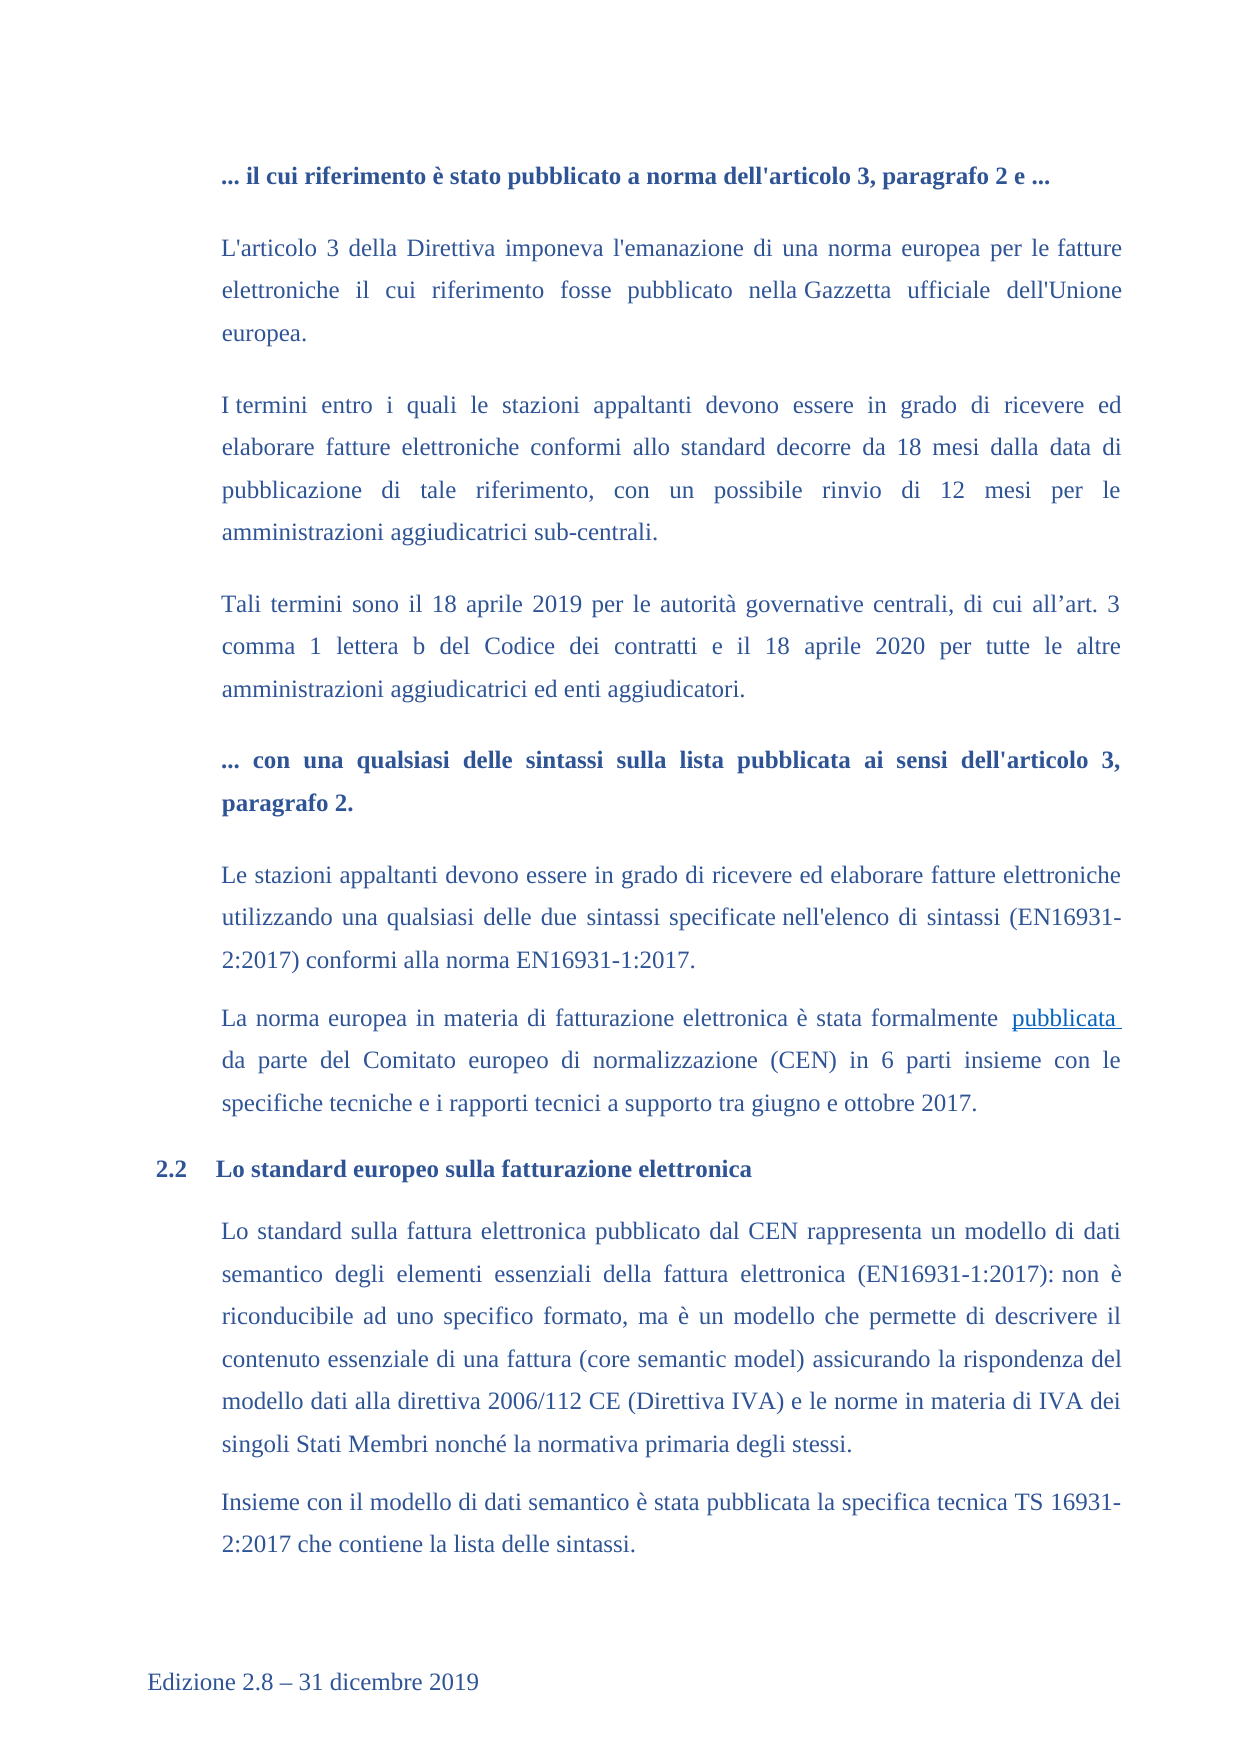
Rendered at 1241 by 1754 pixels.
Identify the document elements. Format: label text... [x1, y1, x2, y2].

subtitle Lo standard europeo sulla fatturazione elettronica [156, 1154, 1122, 1183]
text ... il cui riferimento è stato pubblicato a norma dell'articolo 3, paragrafo 2 e ... [221, 148, 1122, 190]
text I termini entro i quali le stazioni appaltanti devono essere in grado di ricevere ed elaborare fatture elettroniche conformi allo standard decorre da 18 mesi dalla data di pubblicazione di tale riferimento, con un possibile rinvio di 12 mesi per le amministrazioni aggiudicatrici sub-centrali. [221, 376, 1122, 546]
text Le stazioni appaltanti devono essere in grado di ricevere ed elaborare fatture elettroniche utilizzando una qualsiasi delle due sintassi specificate nell'elenco di sintassi (EN16931-2:2017) conformi alla norma EN16931-1:2017. [221, 846, 1122, 973]
text Tali termini sono il 18 aprile 2019 per le autorità governative centrali, di cui all’art. 3 comma 1 lettera b del Codice dei contratti e il 18 aprile 2020 per tutte le altre amministrazioni aggiudicatrici ed enti aggiudicatori. [221, 575, 1122, 703]
text Lo standard sulla fattura elettronica pubblicato dal CEN rappresenta un modello di dati semantico degli elementi essenziali della fattura elettronica (EN16931-1:2017): non è riconducibile ad uno specifico formato, ma è un modello che permette di descrivere il contenuto essenziale di una fattura (core semantic model) assicurando la rispondenza del modello dati alla direttiva 2006/112 CE (Direttiva IVA) e le norme in materia di IVA dei singoli Stati Membri nonché la normativa primaria degli stessi. [221, 1203, 1122, 1458]
text ... con una qualsiasi delle sintassi sulla lista pubblicata ai sensi dell'articolo 3, paragrafo 2. [221, 732, 1122, 817]
text Insieme con il modello di dati semantico è stata pubblicata la specifica tecnica TS 16931-2:2017 che contiene la lista delle sintassi. [221, 1473, 1122, 1558]
text L'articolo 3 della Direttiva imponeva l'emanazione di una norma europea per le fatture elettroniche il cui riferimento fosse pubblicato nella Gazzetta ufficiale dell'Unione europea. [221, 219, 1122, 347]
text La norma europea in materia di fatturazione elettronica è stata formalmente pubblicata da parte del Comitato europeo di normalizzazione (CEN) in 6 parti insieme con le specifiche tecniche e i rapporti tecnici a supporto tra giugno e ottobre 2017. [221, 989, 1122, 1117]
